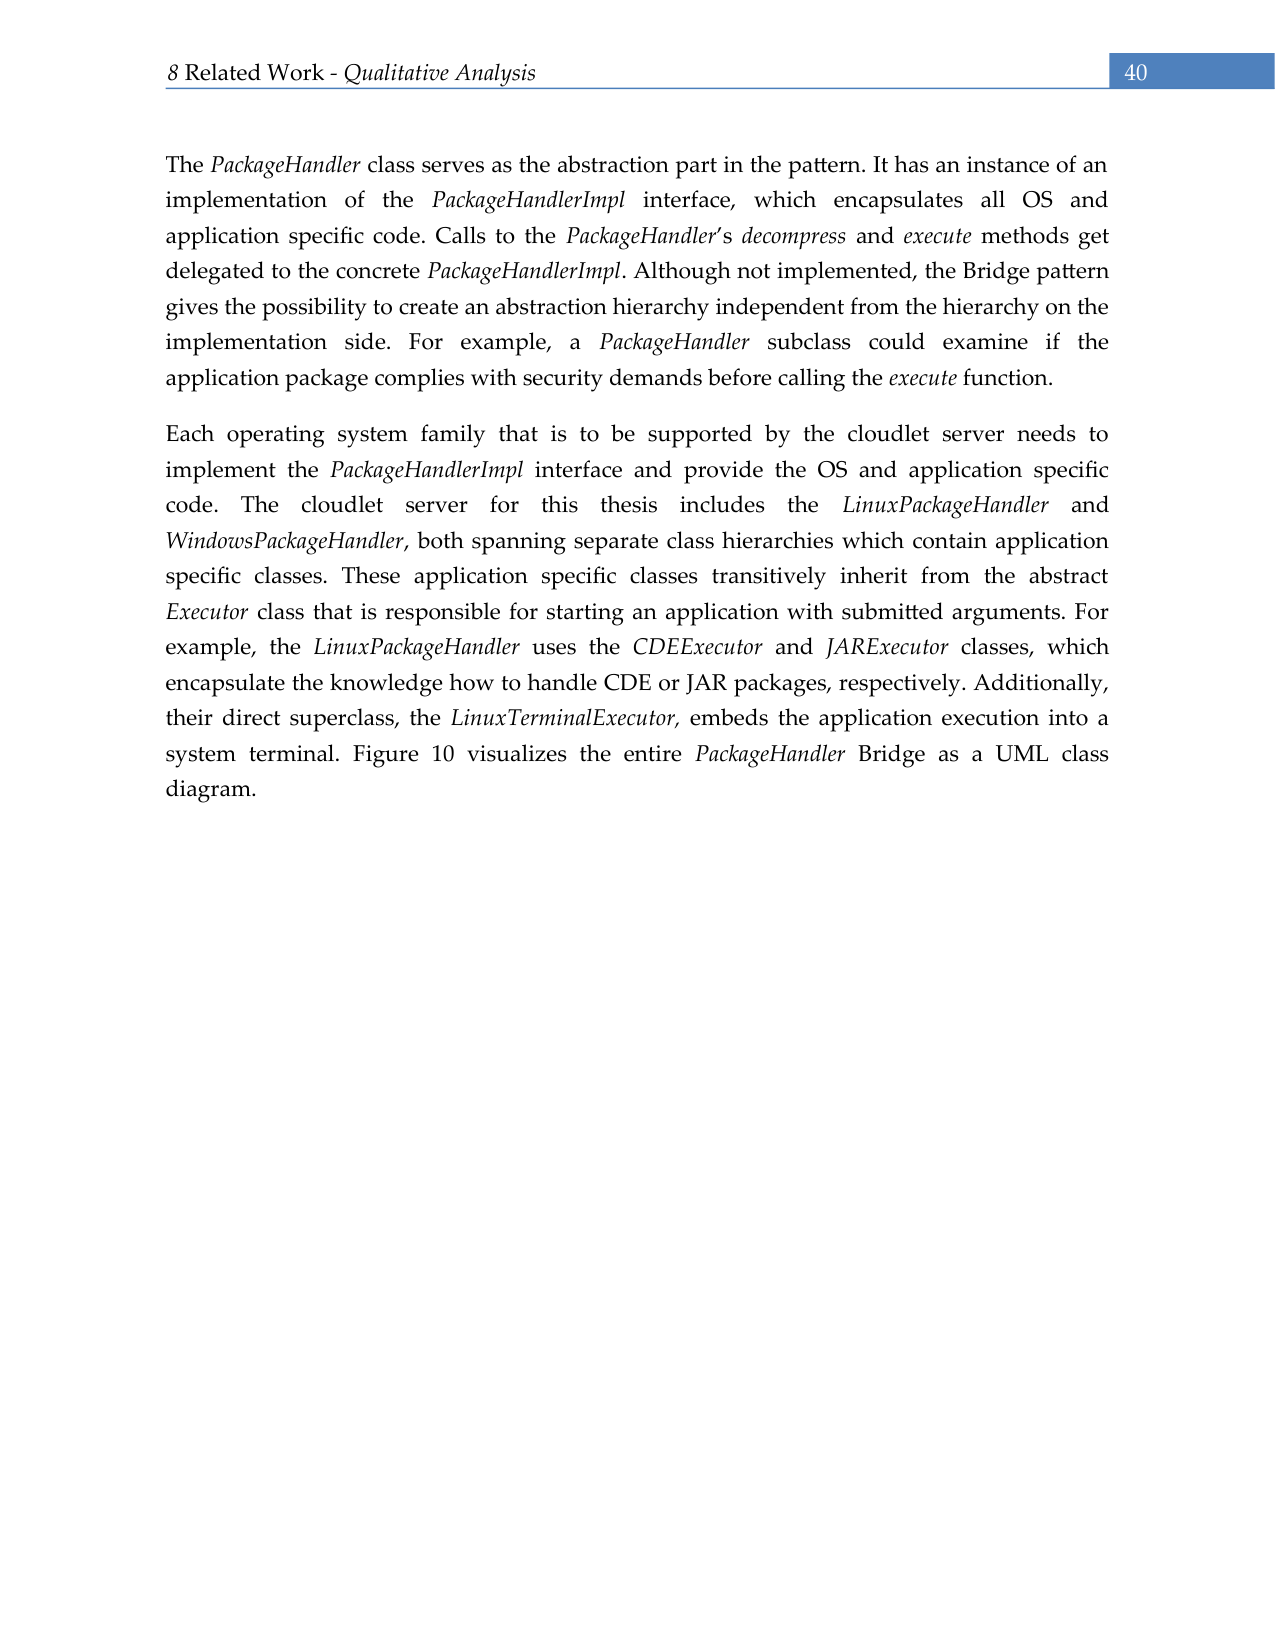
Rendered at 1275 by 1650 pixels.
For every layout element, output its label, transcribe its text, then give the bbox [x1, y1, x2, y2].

text Each operating system family that is to be supported by the cloudlet server needs to implement the PackageHandlerImpl interface and provide the OS and application specific code. The cloudlet server for this thesis includes the LinuxPackageHandler and WindowsPackageHandler, both spanning separate class hierarchies which contain application specific classes. These application specific classes transitively inherit from the abstract Executor class that is responsible for starting an application with submitted arguments. For example, the LinuxPackageHandler uses the CDEExecutor and JARExecutor classes, which encapsulate the knowledge how to handle CDE or JAR packages, respectively. Additionally, their direct superclass, the LinuxTerminalExecutor, embeds the application execution into a system terminal. Figure 10 visualizes the entire PackageHandler Bridge as a UML class diagram. [165, 417, 1109, 803]
text The PackageHandler class serves as the abstraction part in the pattern. It has an instance of an implementation of the PackageHandlerImpl interface, which encapsulates all OS and application specific code. Calls to the PackageHandler’s decompress and execute methods get delegated to the concrete PackageHandlerImpl. Although not implemented, the Bridge pattern gives the possibility to create an abstraction hierarchy independent from the hierarchy on the implementation side. For example, a PackageHandler subclass could examine if the application package complies with security demands before calling the execute function. [165, 148, 1109, 392]
